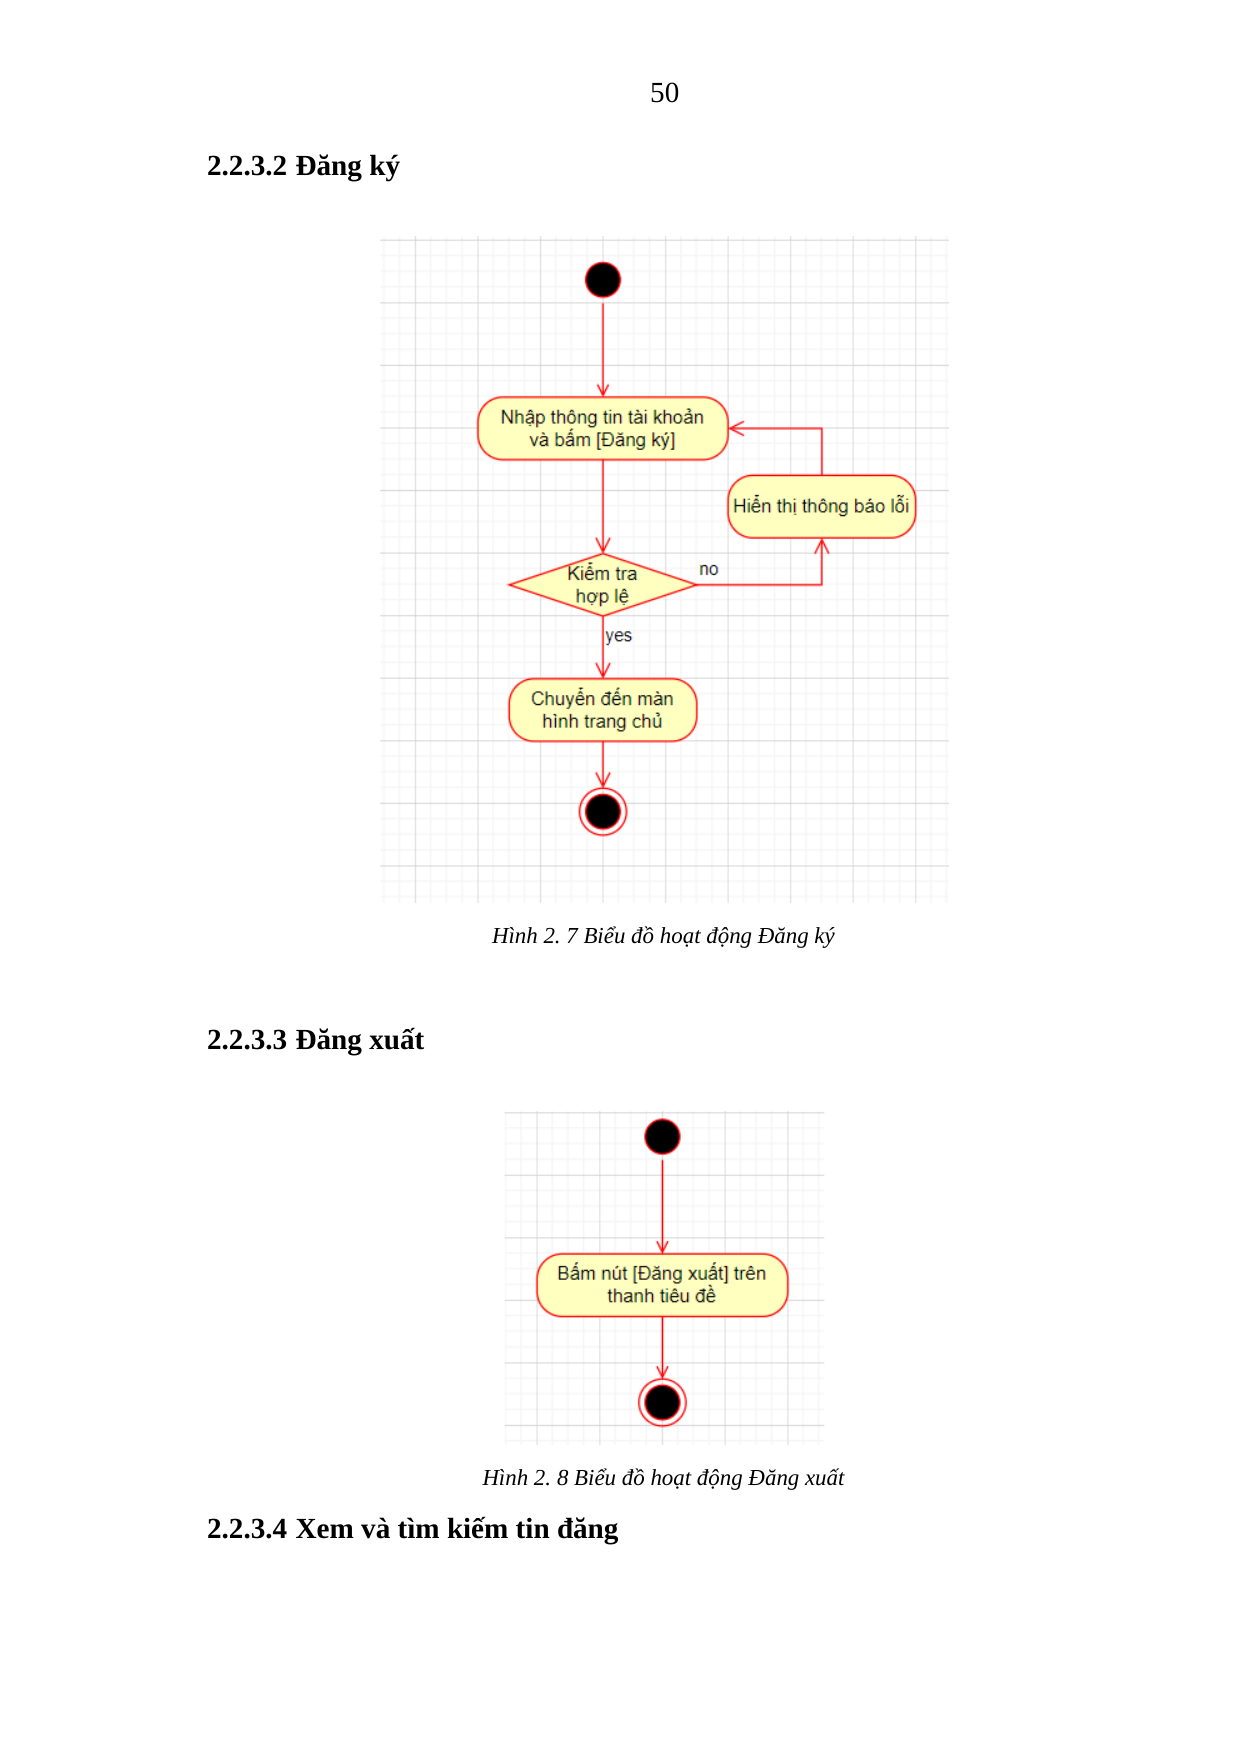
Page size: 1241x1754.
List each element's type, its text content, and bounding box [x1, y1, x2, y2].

picture [504, 1111, 825, 1445]
subtitle Đăng xuất [207, 1022, 1122, 1056]
subtitle Xem và tìm kiếm tin đăng [207, 1511, 1122, 1545]
subtitle Đăng ký [207, 148, 1122, 181]
picture [380, 236, 949, 903]
